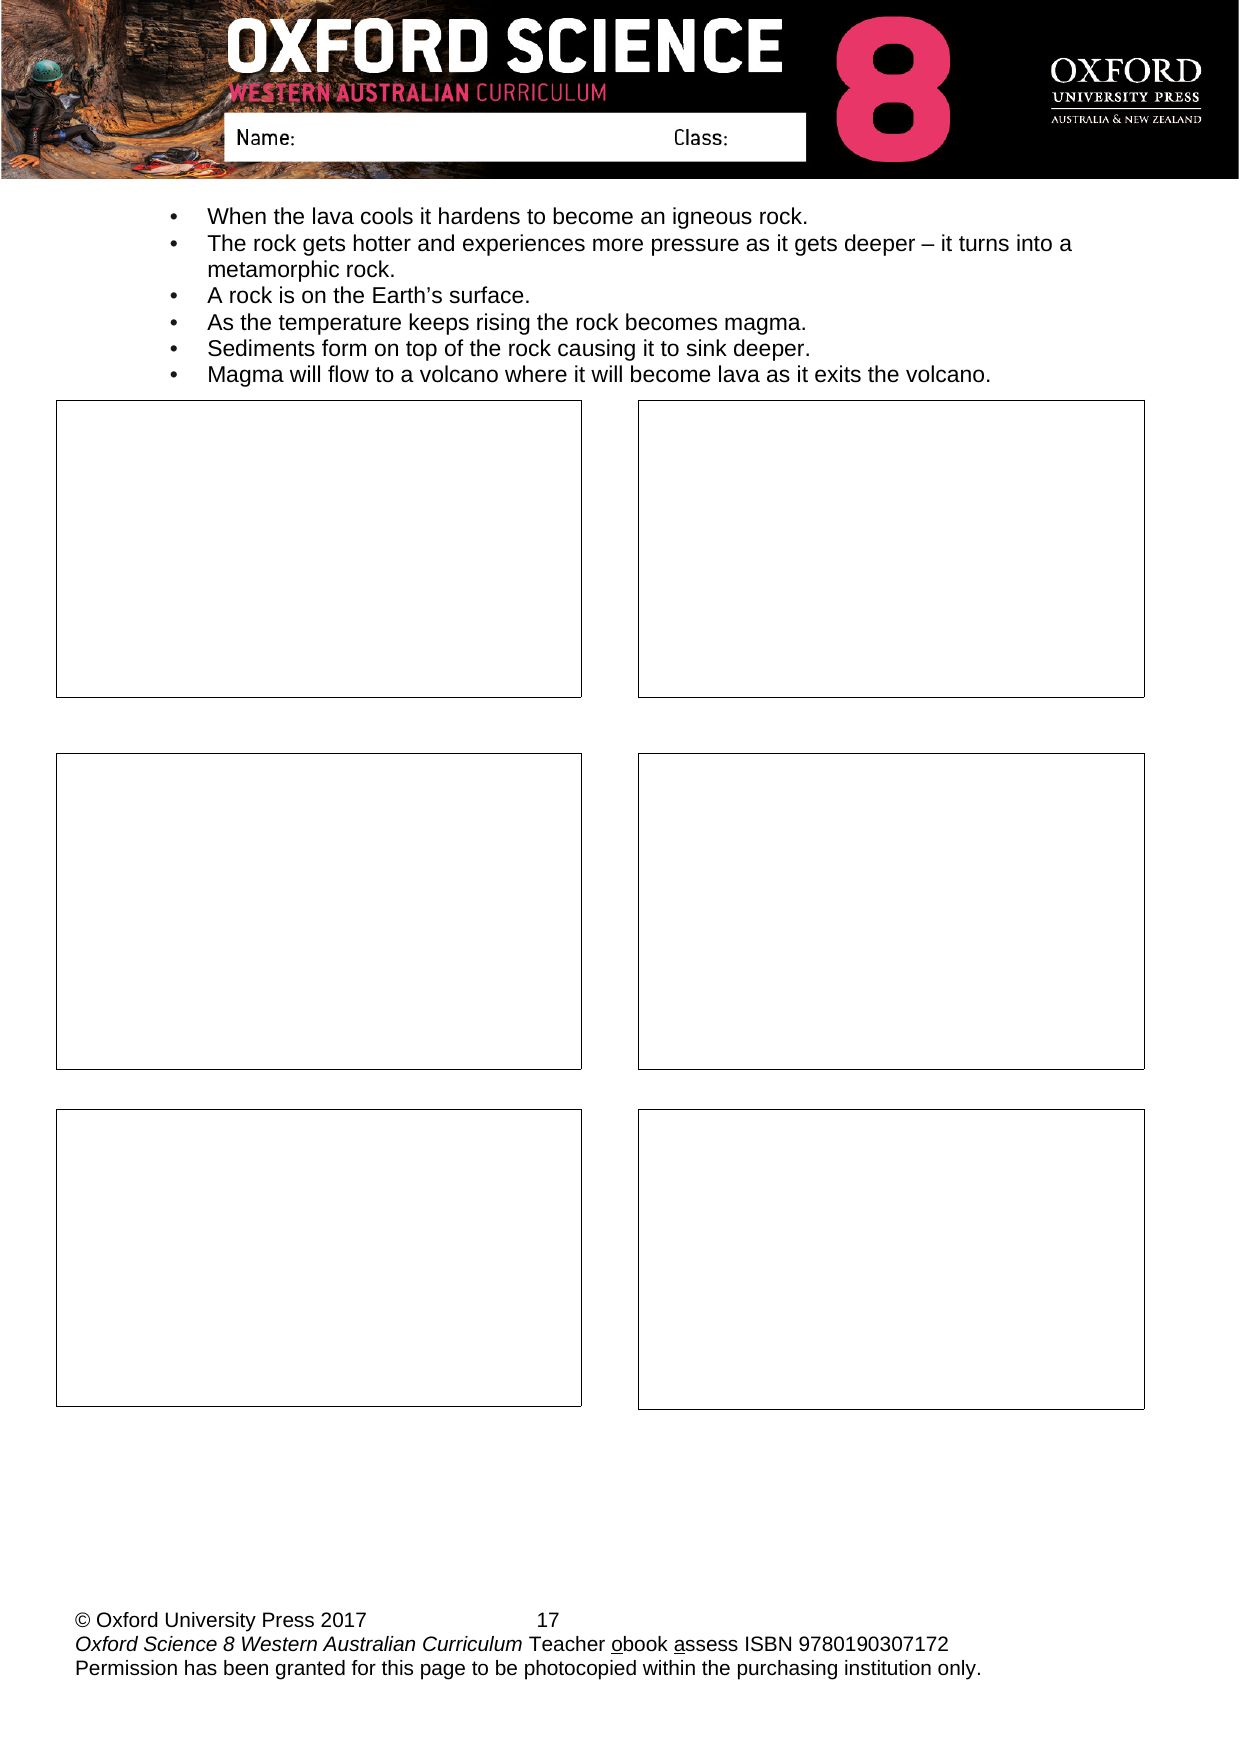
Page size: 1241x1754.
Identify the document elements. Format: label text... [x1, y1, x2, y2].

list The rock gets hotter and experiences more pressure as it gets deeper – it turns into a metamorphic rock. [169, 229, 1165, 282]
list As the temperature keeps rising the rock becomes magma. [169, 308, 1165, 335]
list Magma will flow to a volcano where it will become lava as it exits the volcano. [169, 361, 1165, 388]
list A rock is on the Earth’s surface. [169, 282, 1165, 308]
picture [0, 0, 1238, 178]
list Sediments form on top of the rock causing it to sink deeper. [169, 335, 1165, 361]
list When the lava cools it hardens to become an igneous rock. [169, 178, 1165, 229]
